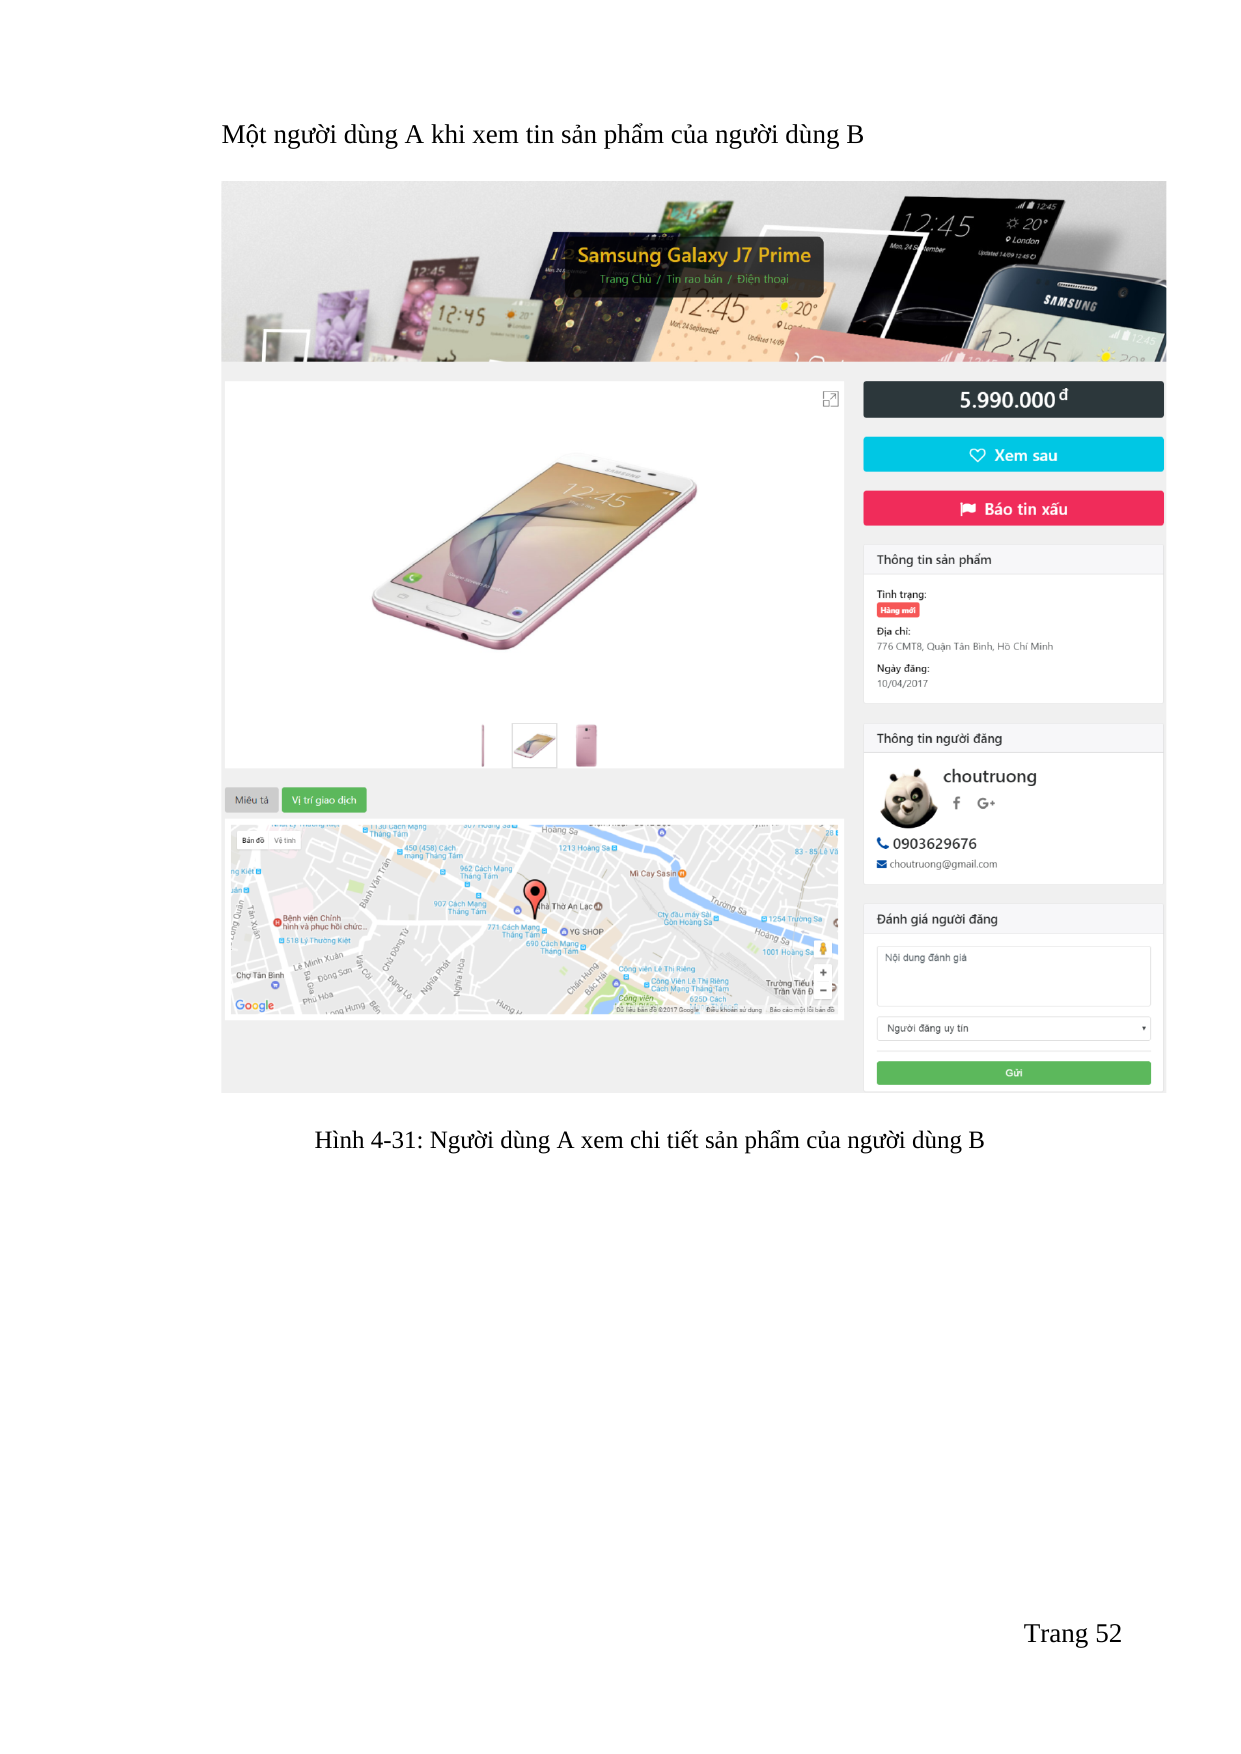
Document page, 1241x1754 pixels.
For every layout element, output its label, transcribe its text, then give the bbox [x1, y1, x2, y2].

picture [221, 181, 1167, 1093]
text Một người dùng A khi xem tin sản phẩm của người dùng B [177, 118, 1122, 149]
